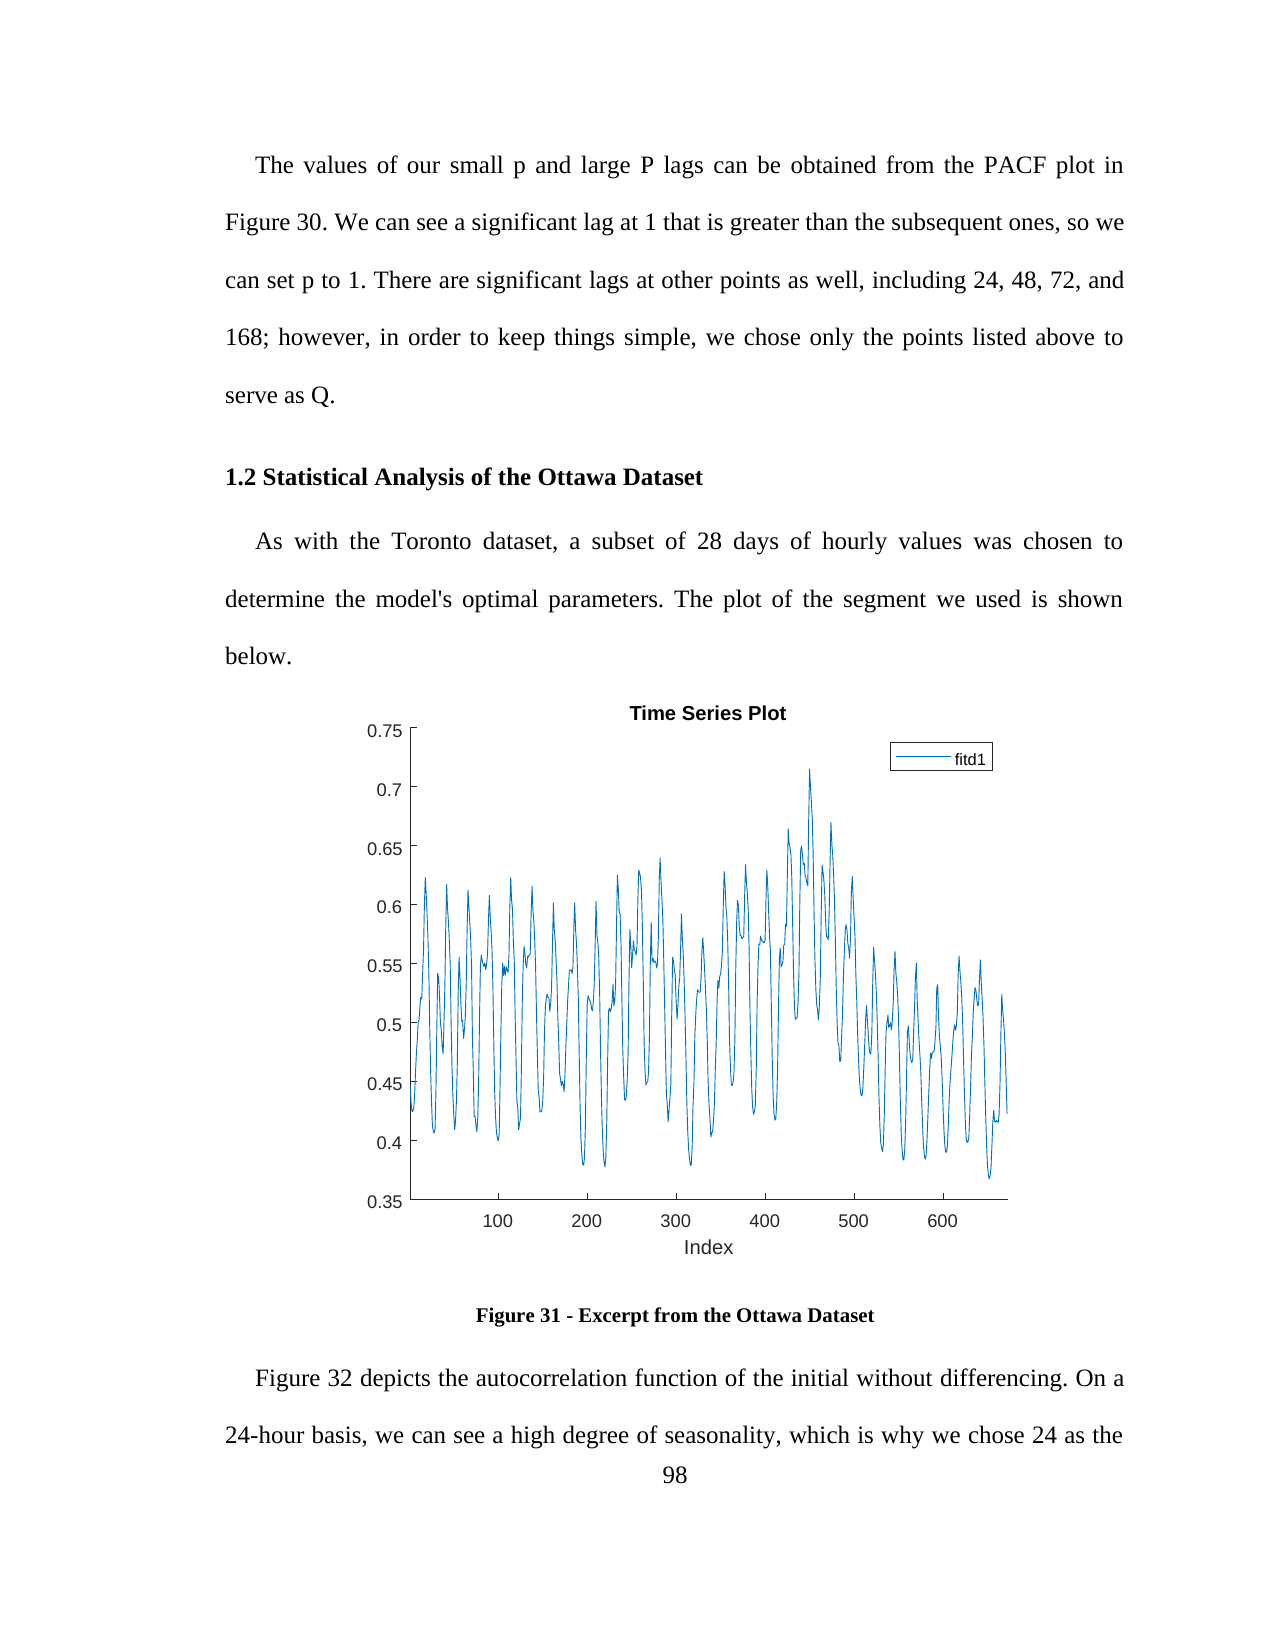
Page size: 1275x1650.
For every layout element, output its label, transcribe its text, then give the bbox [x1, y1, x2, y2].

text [225, 1363, 1125, 1449]
text The values of our small p and large P lags can be obtained from the PACF plot in Figure 30. We can see a significant lag at 1 that is greater than the subsequent ones, so we can set p to 1. There are significant lags at other points as well, including 24, 48, 72, and 168; however, in order to keep things simple, we chose only the points listed above to serve as Q. [225, 150, 1125, 409]
subtitle 1.2 Statistical Analysis of the Ottawa Dataset [225, 462, 1125, 491]
text As with the Toronto dataset, a subset of 28 days of hourly values was chosen to determine the model's optimal parameters. The plot of the segment we used is shown below. [225, 526, 1125, 670]
